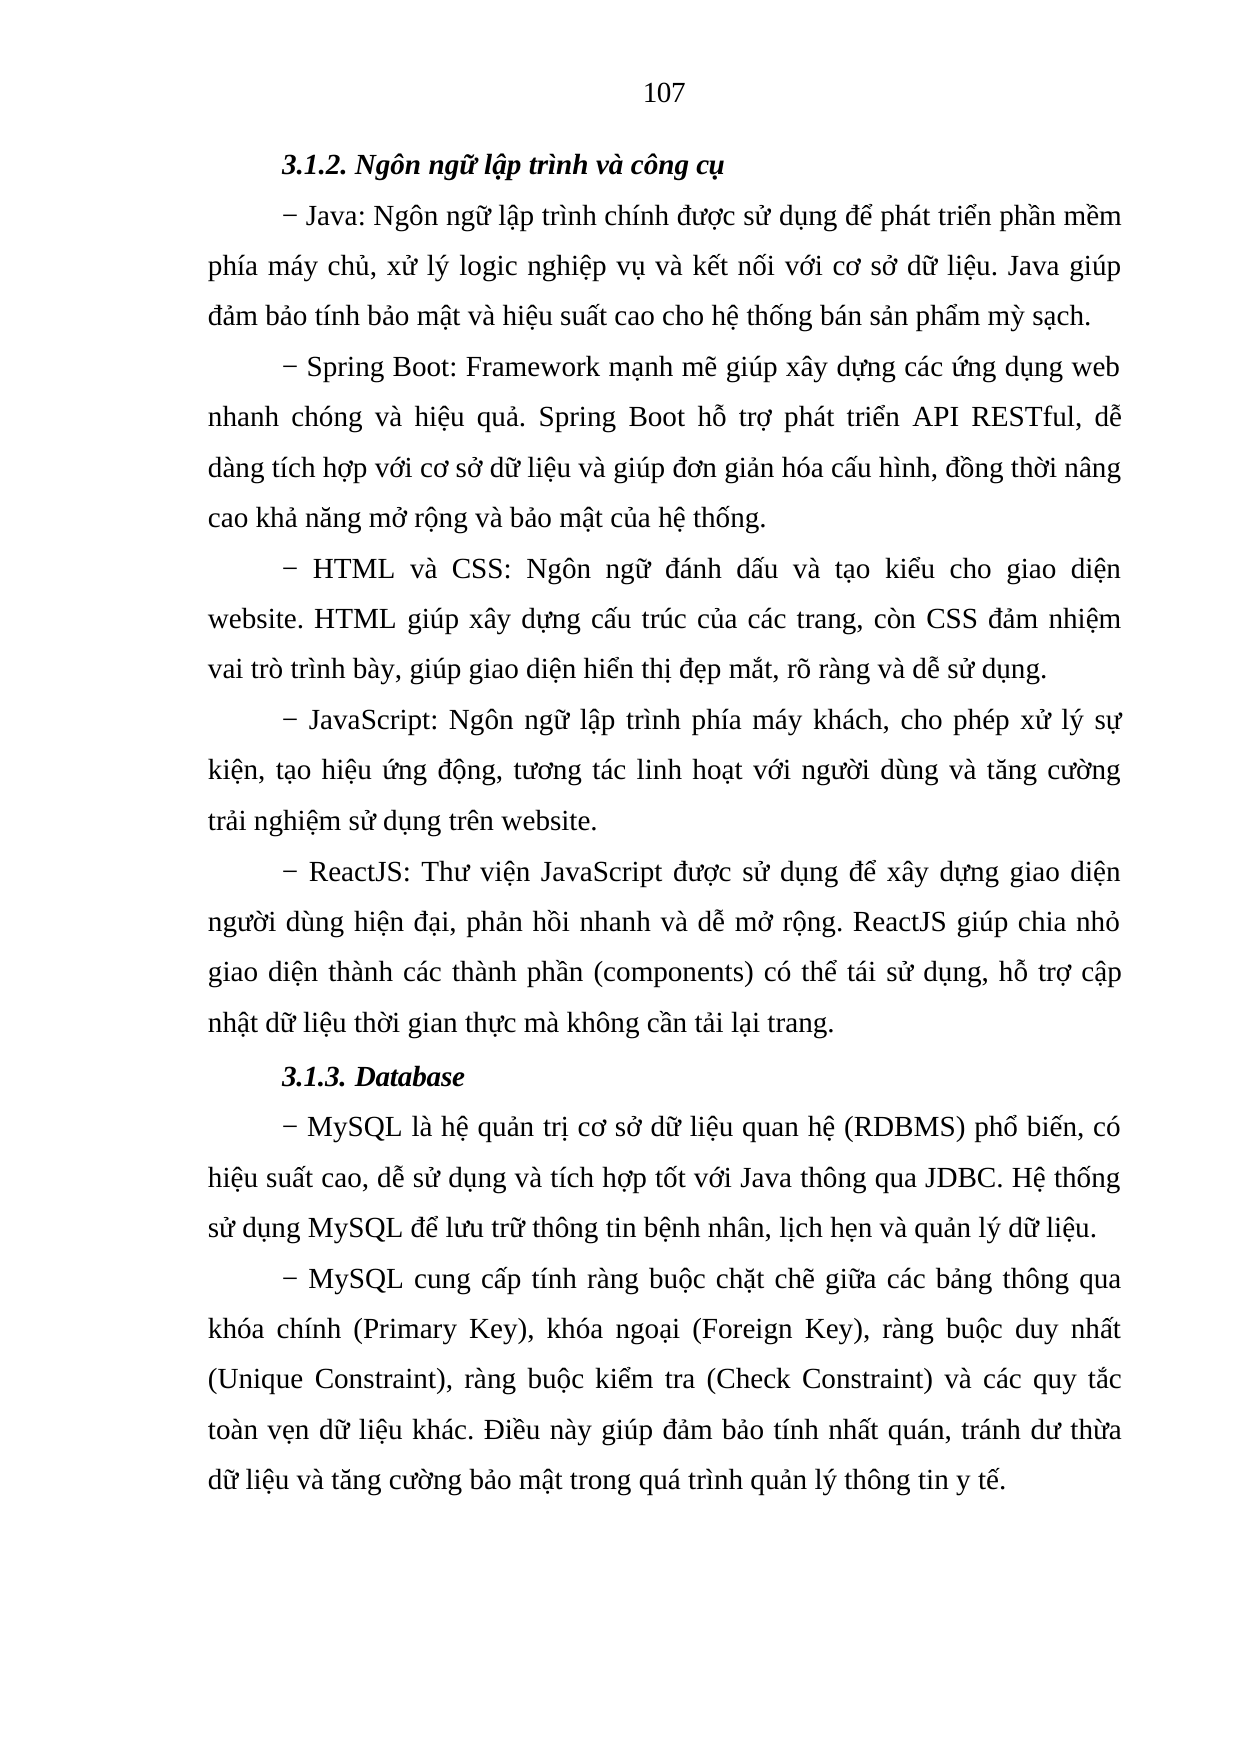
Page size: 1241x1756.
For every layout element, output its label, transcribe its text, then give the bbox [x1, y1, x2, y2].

text − Spring Boot: Framework mạnh mẽ giúp xây dựng các ứng dụng web nhanh chóng và hiệu quả. Spring Boot hỗ trợ phát triển API RESTful, dễ dàng tích hợp với cơ sở dữ liệu và giúp đơn giản hóa cấu hình, đồng thời nâng cao khả năng mở rộng và bảo mật của hệ thống. [208, 349, 1122, 533]
text − MySQL là hệ quản trị cơ sở dữ liệu quan hệ (RDBMS) phổ biến, có hiệu suất cao, dễ sử dụng và tích hợp tốt với Java thông qua JDBC. Hệ thống sử dụng MySQL để lưu trữ thông tin bệnh nhân, lịch hẹn và quản lý dữ liệu. [208, 1109, 1123, 1244]
text − JavaScript: Ngôn ngữ lập trình phía máy khách, cho phép xử lý sự kiện, tạo hiệu ứng động, tương tác linh hoạt với người dùng và tăng cường trải nghiệm sử dụng trên website. [208, 702, 1122, 836]
text − Java: Ngôn ngữ lập trình chính được sử dụng để phát triển phần mềm phía máy chủ, xử lý logic nghiệp vụ và kết nối với cơ sở dữ liệu. Java giúp đảm bảo tính bảo mật và hiệu suất cao cho hệ thống bán sản phẩm mỳ sạch. [208, 198, 1122, 332]
subtitle Ngôn ngữ lập trình và công cụ [282, 147, 1137, 181]
subtitle Database [282, 1059, 1137, 1092]
text − MySQL cung cấp tính ràng buộc chặt chẽ giữa các bảng thông qua khóa chính (Primary Key), khóa ngoại (Foreign Key), ràng buộc duy nhất (Unique Constraint), ràng buộc kiểm tra (Check Constraint) và các quy tắc toàn vẹn dữ liệu khác. Điều này giúp đảm bảo tính nhất quán, tránh dư thừa dữ liệu và tăng cường bảo mật trong quá trình quản lý thông tin y tế. [208, 1261, 1122, 1496]
text − ReactJS: Thư viện JavaScript được sử dụng để xây dựng giao diện người dùng hiện đại, phản hồi nhanh và dễ mở rộng. ReactJS giúp chia nhỏ giao diện thành các thành phần (components) có thể tái sử dụng, hỗ trợ cập nhật dữ liệu thời gian thực mà không cần tải lại trang. [208, 854, 1122, 1038]
text − HTML và CSS: Ngôn ngữ đánh dấu và tạo kiểu cho giao diện website. HTML giúp xây dựng cấu trúc của các trang, còn CSS đảm nhiệm vai trò trình bày, giúp giao diện hiển thị đẹp mắt, rõ ràng và dễ sử dụng. [208, 551, 1122, 685]
